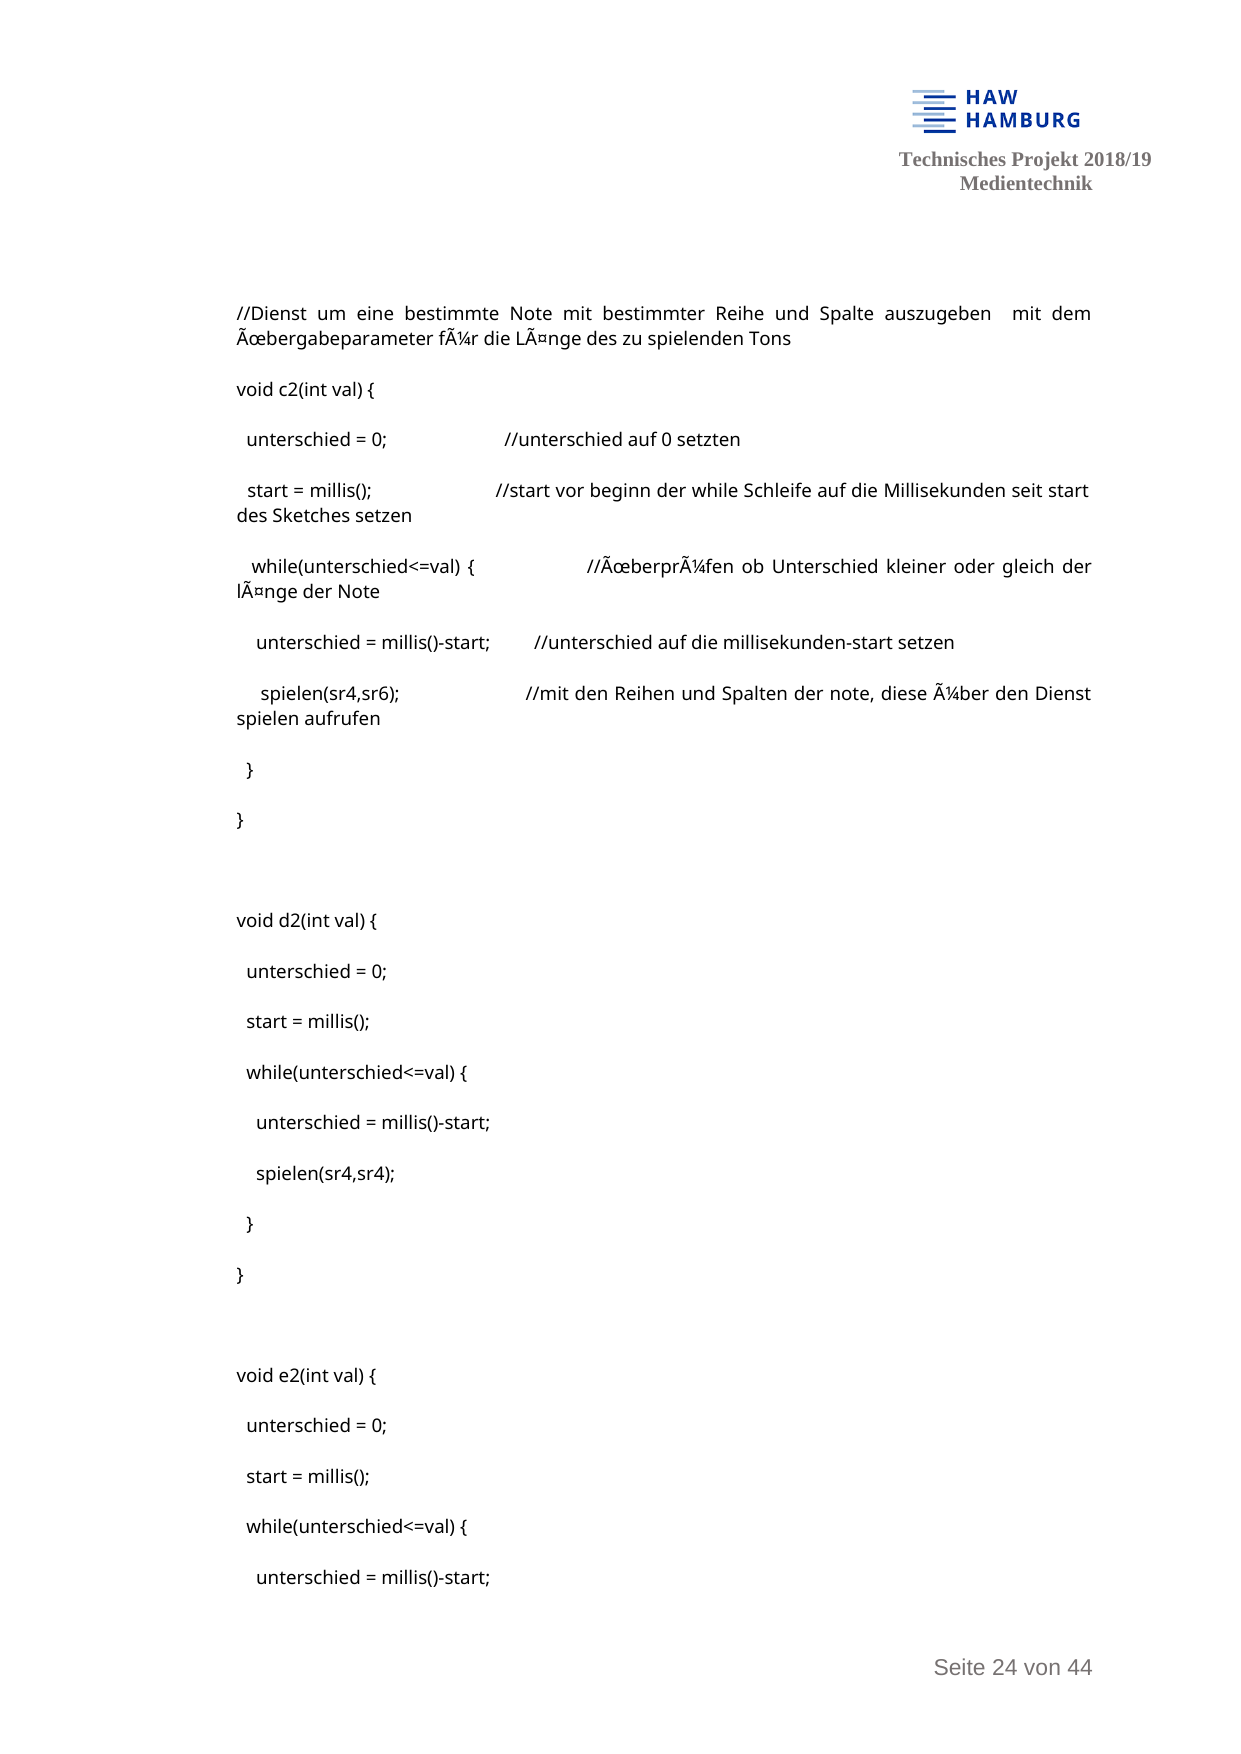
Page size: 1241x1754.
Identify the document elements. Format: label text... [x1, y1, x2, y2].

text } [236, 756, 1092, 781]
text void d2(int val) { [236, 907, 1092, 933]
text unterschied = 0; [236, 1413, 1092, 1438]
text while(unterschied<=val) { //ÃœberprÃ¼fen ob Unterschied kleiner oder gleich der lÃ¤nge der Note [236, 553, 1092, 604]
text } [236, 1211, 1092, 1236]
text //Dienst um eine bestimmte Note mit bestimmter Reihe und Spalte auszugeben mit dem Ãœbergabeparameter fÃ¼r die LÃ¤nge des zu spielenden Tons [236, 300, 1092, 351]
text while(unterschied<=val) { [236, 1514, 1092, 1539]
text start = millis(); //start vor beginn der while Schleife auf die Millisekunden seit start des Sketches setzen [236, 477, 1092, 528]
text unterschied = 0; [236, 958, 1092, 983]
text start = millis(); [236, 1008, 1092, 1034]
text } [236, 806, 1092, 832]
text spielen(sr4,sr6); //mit den Reihen und Spalten der note, diese Ã¼ber den Dienst spielen aufrufen [236, 680, 1092, 731]
text unterschied = millis()-start; //unterschied auf die millisekunden-start setzen [236, 629, 1092, 655]
text void e2(int val) { [236, 1362, 1092, 1388]
text unterschied = 0; //unterschied auf 0 setzten [236, 427, 1092, 452]
text void c2(int val) { [236, 376, 1092, 402]
text start = millis(); [236, 1463, 1092, 1489]
text unterschied = millis()-start; [236, 1109, 1092, 1135]
text unterschied = millis()-start; [236, 1564, 1092, 1590]
text } [236, 1261, 1092, 1287]
text while(unterschied<=val) { [236, 1059, 1092, 1084]
text spielen(sr4,sr4); [236, 1160, 1092, 1186]
picture [898, 75, 1093, 147]
